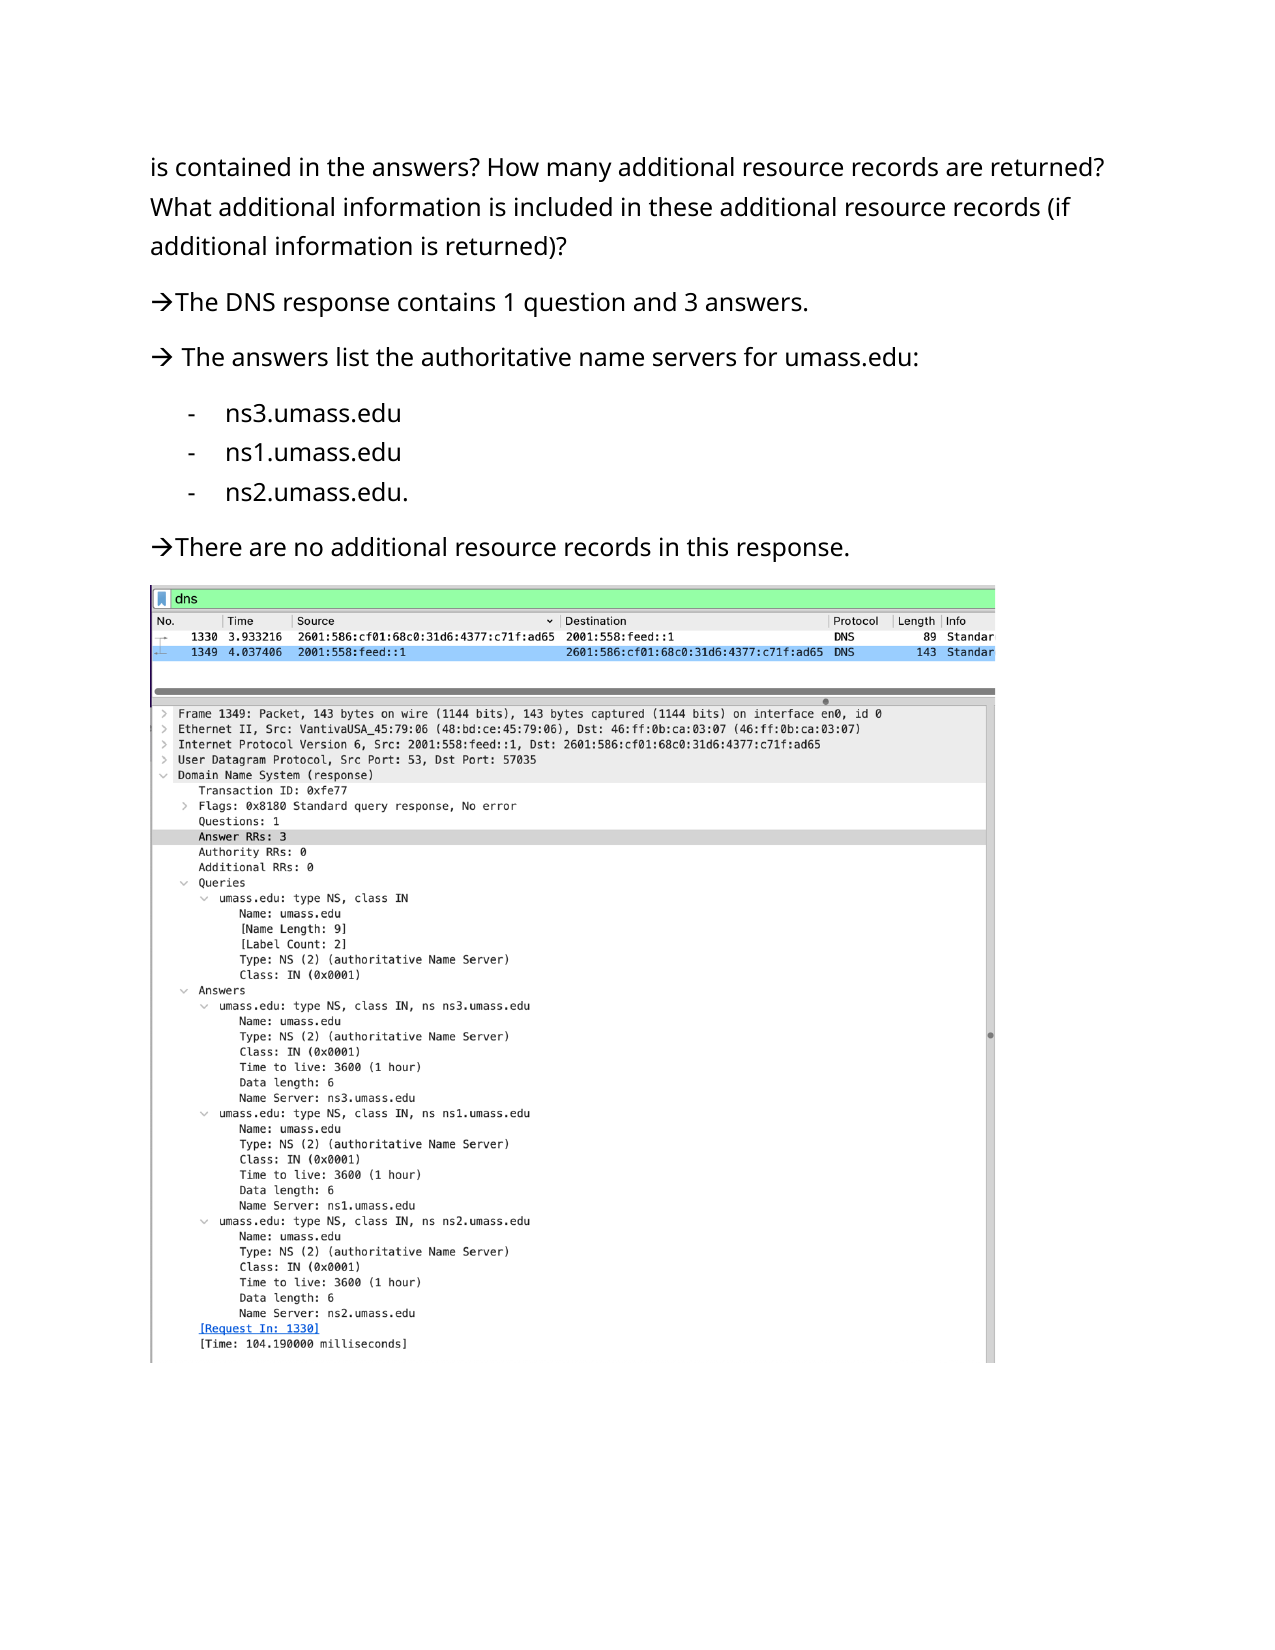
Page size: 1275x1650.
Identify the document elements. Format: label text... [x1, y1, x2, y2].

list ns2.umass.edu. [187, 474, 1125, 508]
list ns1.umass.edu [187, 435, 1125, 469]
picture [150, 585, 996, 1363]
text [150, 150, 1125, 262]
text There are no additional resource records in this response. [150, 530, 1125, 564]
list ns3.umass.edu [187, 396, 1125, 430]
text The DNS response contains 1 question and 3 answers. [150, 284, 1125, 318]
text The answers list the authoritative name servers for umass.edu: [150, 340, 1125, 374]
